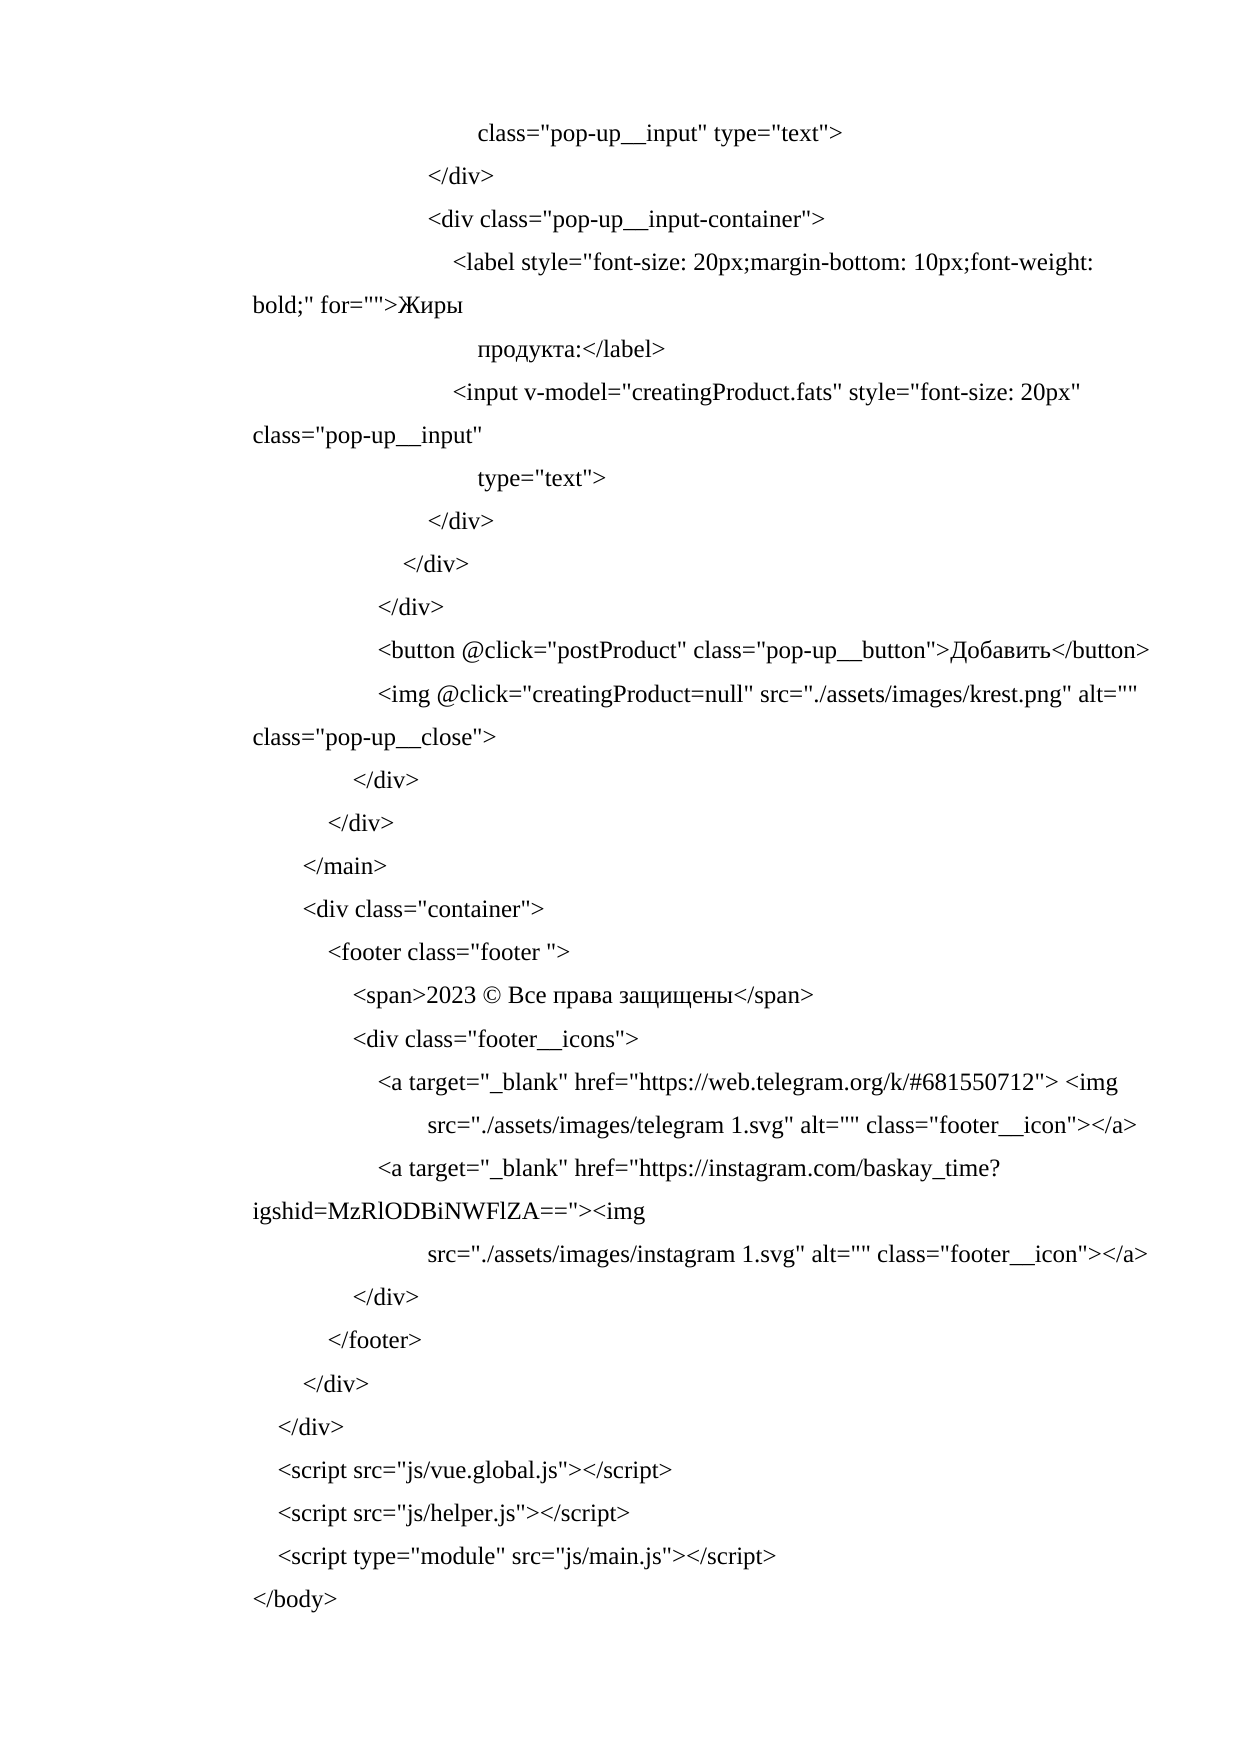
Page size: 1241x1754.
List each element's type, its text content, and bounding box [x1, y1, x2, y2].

list </div> [252, 1412, 1152, 1441]
list </div> [252, 1282, 1152, 1311]
list <input v-model="creatingProduct.fats" style="font-size: 20px" class="pop-up__input" [252, 377, 1152, 449]
list <footer class="footer "> [252, 937, 1152, 966]
list <a target="_blank" href="https://instagram.com/baskay_time?igshid=MzRlODBiNWFlZA=="><img [252, 1153, 1152, 1225]
list </div> [252, 592, 1152, 621]
list class="pop-up__input" type="text"> [252, 118, 1152, 147]
list src="./assets/images/instagram 1.svg" alt="" class="footer__icon"></a> [252, 1239, 1152, 1268]
list <img @click="creatingProduct=null" src="./assets/images/krest.png" alt="" class="pop-up__close"> [252, 679, 1152, 751]
list <script type="module" src="js/main.js"></script> [252, 1541, 1152, 1570]
list <script src="js/vue.global.js"></script> [252, 1455, 1152, 1484]
list <button @click="postProduct" class="pop-up__button">Добавить</button> [252, 636, 1152, 664]
list <div class="footer__icons"> [252, 1024, 1152, 1052]
list продукта:</label> [252, 334, 1152, 362]
list </body> [252, 1584, 1152, 1613]
list </div> [252, 161, 1152, 190]
list </main> [252, 851, 1152, 880]
list <a target="_blank" href="https://web.telegram.org/k/#681550712"> <img [252, 1067, 1152, 1096]
list type="text"> [252, 463, 1152, 492]
list </footer> [252, 1326, 1152, 1354]
list <div class="container"> [252, 894, 1152, 923]
list <script src="js/helper.js"></script> [252, 1498, 1152, 1527]
list </div> [252, 808, 1152, 837]
list src="./assets/images/telegram 1.svg" alt="" class="footer__icon"></a> [252, 1110, 1152, 1139]
list </div> [252, 549, 1152, 578]
list </div> [252, 765, 1152, 794]
list </div> [252, 1369, 1152, 1397]
list <span>2023 © Все права защищены</span> [252, 981, 1152, 1009]
list <label style="font-size: 20px;margin-bottom: 10px;font-weight: bold;" for="">Жиры [252, 247, 1152, 319]
list </div> [252, 506, 1152, 535]
list <div class="pop-up__input-container"> [252, 204, 1152, 233]
